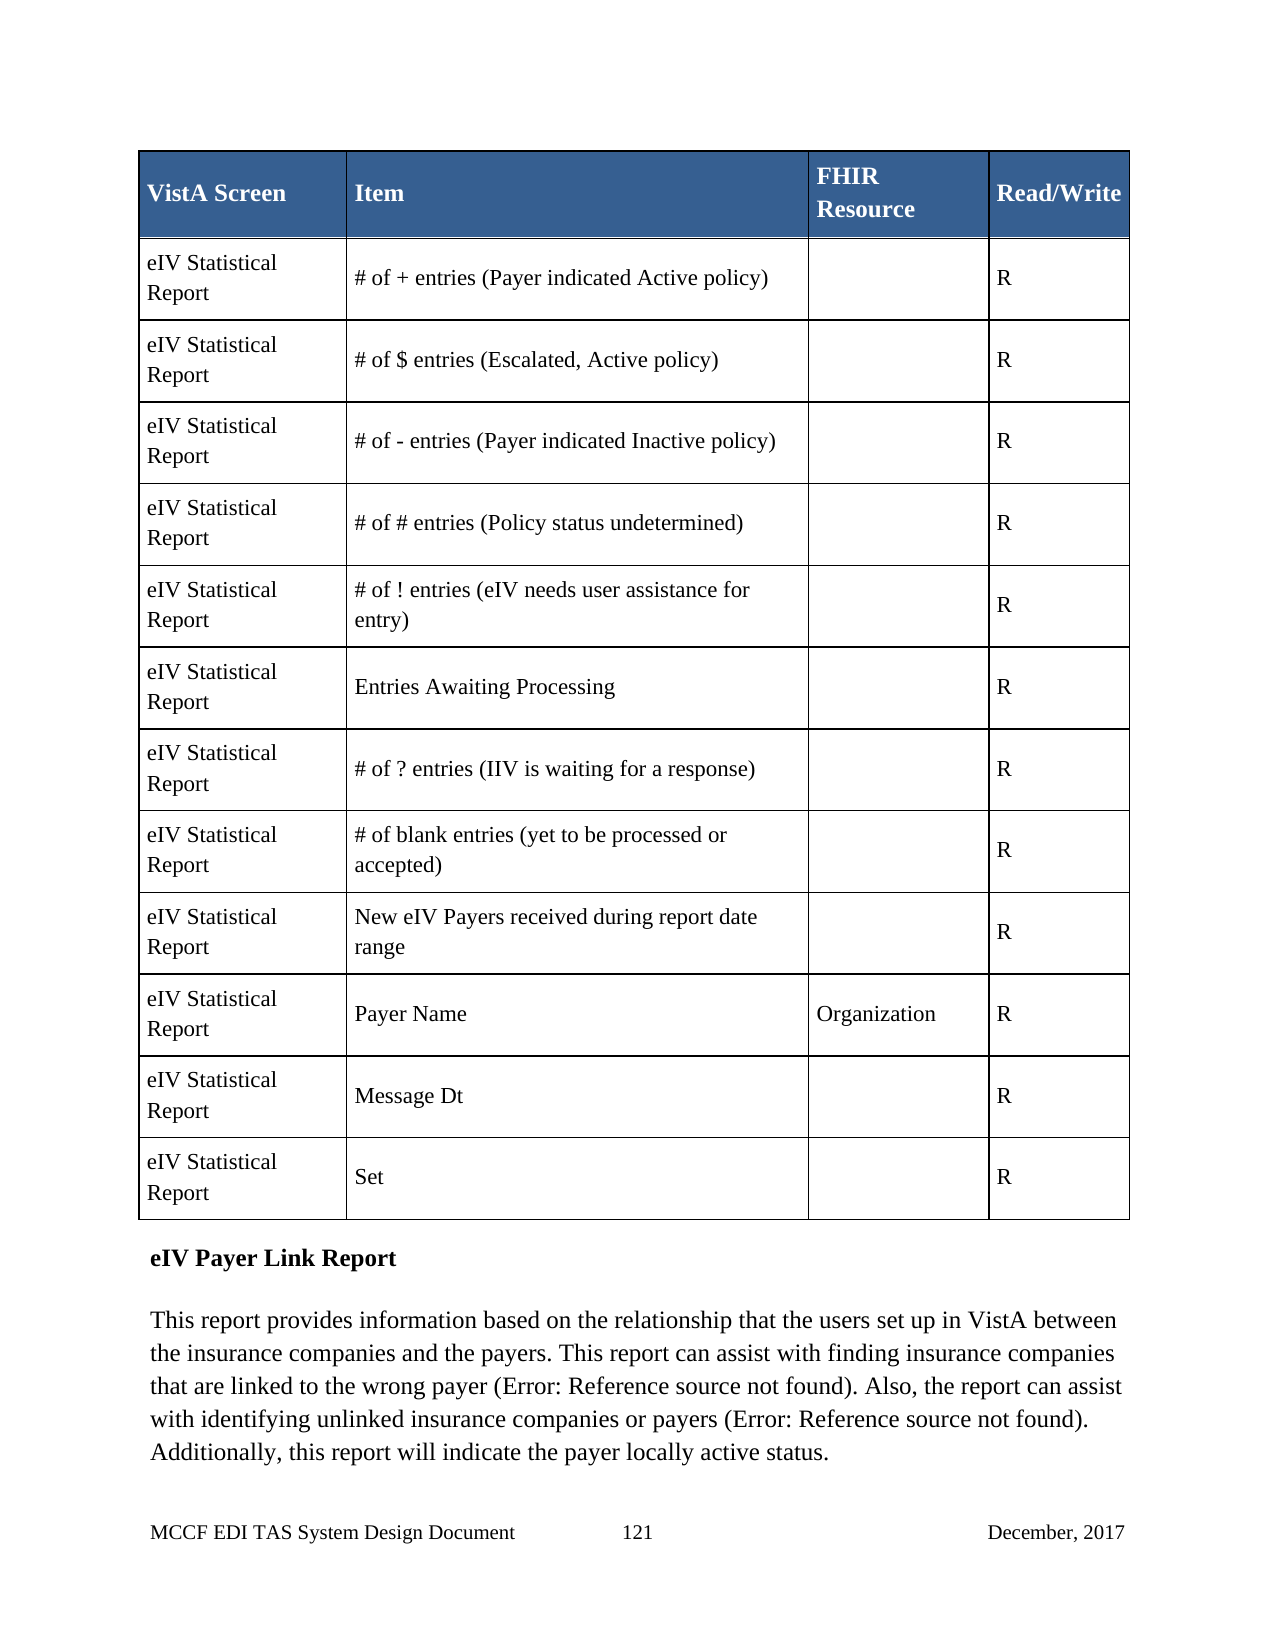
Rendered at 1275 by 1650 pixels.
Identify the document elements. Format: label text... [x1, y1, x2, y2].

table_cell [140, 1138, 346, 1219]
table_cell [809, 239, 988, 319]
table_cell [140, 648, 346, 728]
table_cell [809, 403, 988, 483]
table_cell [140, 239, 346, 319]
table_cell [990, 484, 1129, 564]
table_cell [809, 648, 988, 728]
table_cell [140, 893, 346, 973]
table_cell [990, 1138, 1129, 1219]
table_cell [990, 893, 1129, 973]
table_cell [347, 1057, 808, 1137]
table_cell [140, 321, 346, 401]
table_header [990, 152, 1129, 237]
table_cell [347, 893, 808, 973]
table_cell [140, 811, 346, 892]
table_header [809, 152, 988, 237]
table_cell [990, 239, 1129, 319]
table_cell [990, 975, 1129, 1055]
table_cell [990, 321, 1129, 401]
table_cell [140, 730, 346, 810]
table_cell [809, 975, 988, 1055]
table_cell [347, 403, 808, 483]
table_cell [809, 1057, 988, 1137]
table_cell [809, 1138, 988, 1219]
text eIV Payer Link Report [150, 1243, 1125, 1272]
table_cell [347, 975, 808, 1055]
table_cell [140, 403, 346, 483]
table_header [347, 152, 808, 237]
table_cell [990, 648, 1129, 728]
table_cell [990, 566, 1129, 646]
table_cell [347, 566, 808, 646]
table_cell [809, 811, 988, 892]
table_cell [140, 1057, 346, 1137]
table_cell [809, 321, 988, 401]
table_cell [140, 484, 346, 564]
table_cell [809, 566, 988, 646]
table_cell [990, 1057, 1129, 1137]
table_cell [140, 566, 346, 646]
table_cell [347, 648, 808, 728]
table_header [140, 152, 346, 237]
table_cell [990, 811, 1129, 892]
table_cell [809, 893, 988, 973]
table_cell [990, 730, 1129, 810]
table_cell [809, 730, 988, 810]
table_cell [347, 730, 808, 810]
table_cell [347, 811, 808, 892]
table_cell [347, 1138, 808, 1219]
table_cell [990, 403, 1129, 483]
text This report provides information based on the relationship that the users set up in VistA between the insurance companies and the payers. This report can assist with finding insurance companies that are linked to the wrong payer (). Also, the report can assist with identifying unlinked insurance companies or payers (). Additionally, this report will indicate the payer locally active status. [150, 1305, 1125, 1466]
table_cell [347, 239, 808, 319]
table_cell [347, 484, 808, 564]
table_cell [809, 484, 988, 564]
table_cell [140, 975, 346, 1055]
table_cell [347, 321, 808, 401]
